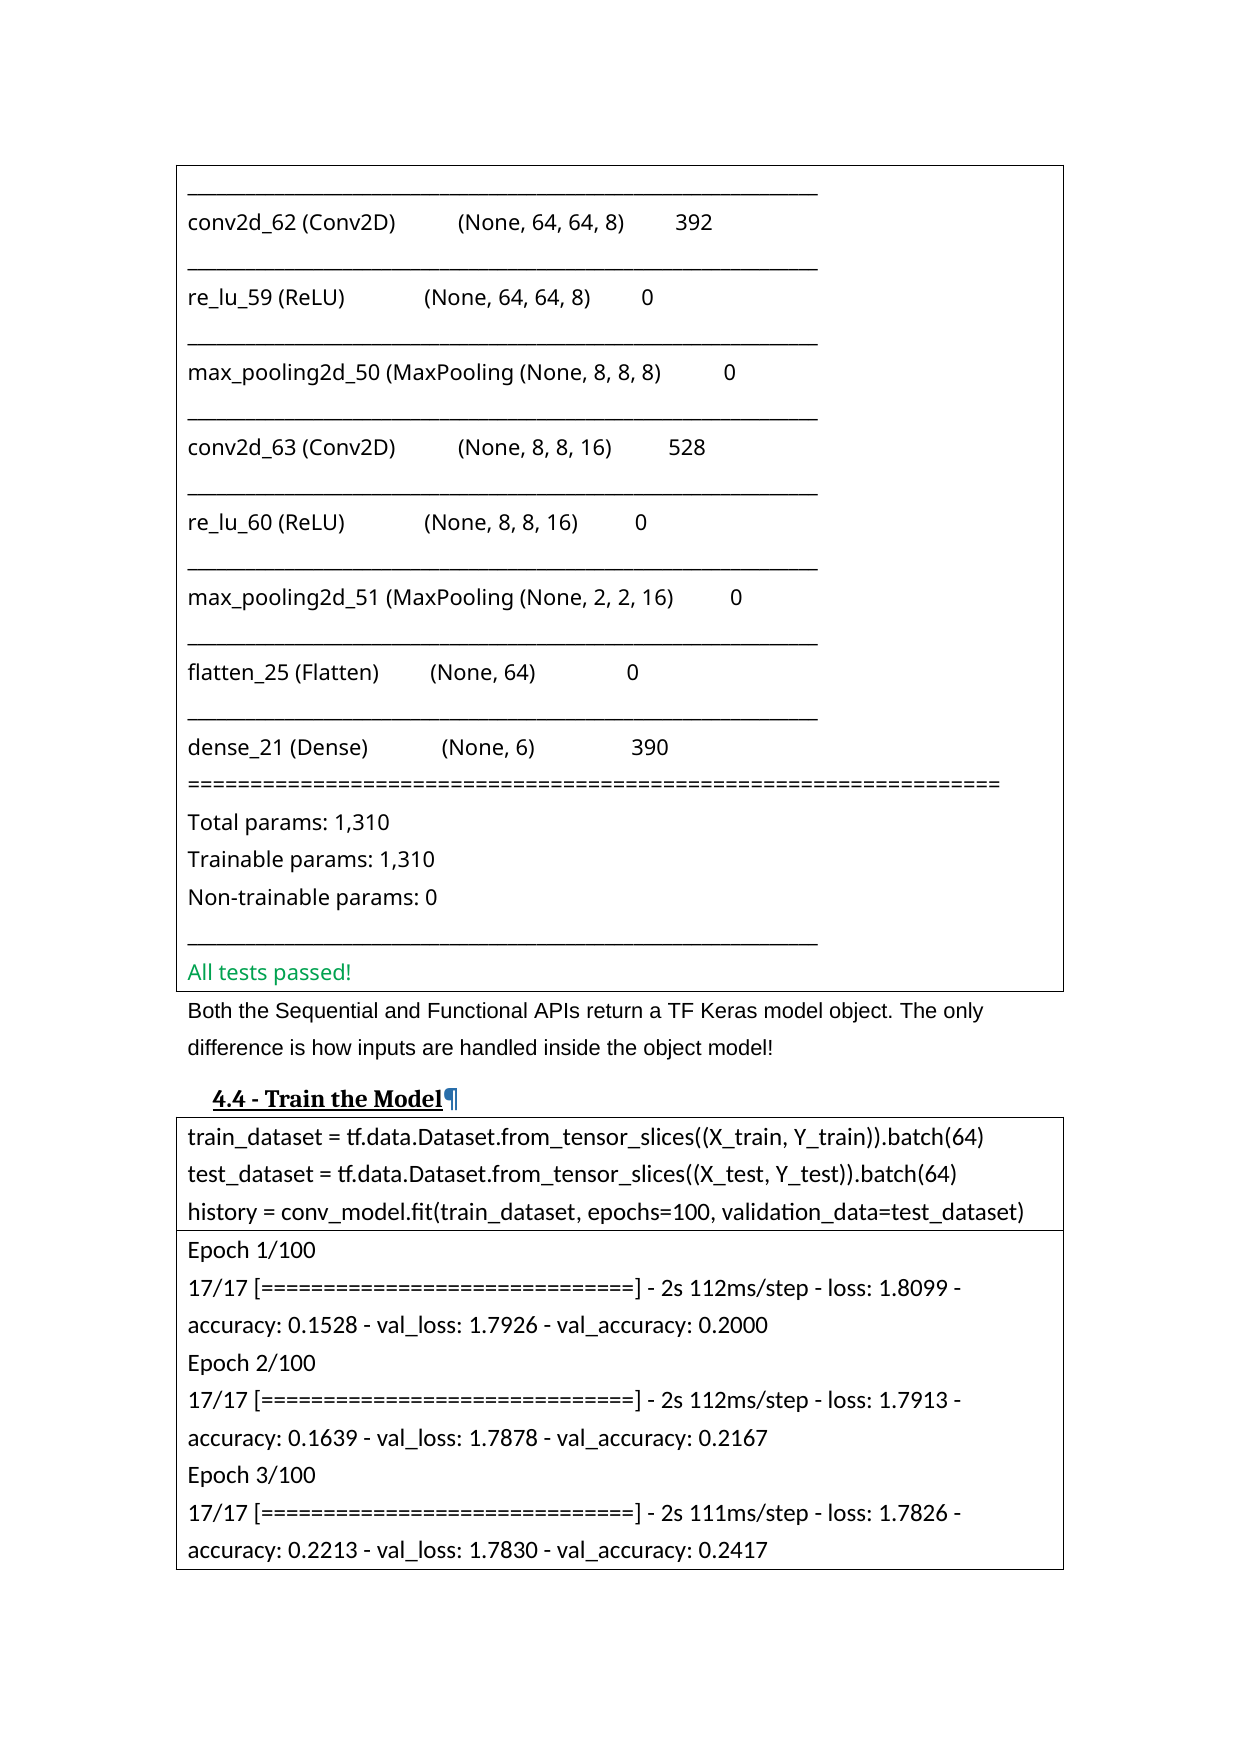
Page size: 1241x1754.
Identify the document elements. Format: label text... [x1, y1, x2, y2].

text Both the Sequential and Functional APIs return a TF Keras model object. The only difference is how inputs are handled inside the object model! [187, 992, 1053, 1067]
subtitle 4.4 - Train the Model¶ [212, 1079, 1053, 1117]
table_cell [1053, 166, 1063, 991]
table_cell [177, 1231, 1063, 1569]
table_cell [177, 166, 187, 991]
table_header train_dataset = tf.data.Dataset.from_tensor_slices((X_train, Y_train)).batch(64) test_dataset = tf.data.Dataset.from_tensor_slices((X_test, Y_test)).batch(64) history = conv_model.fit(train_dataset, epochs=100, validation_data=test_dataset) [177, 1118, 1063, 1230]
